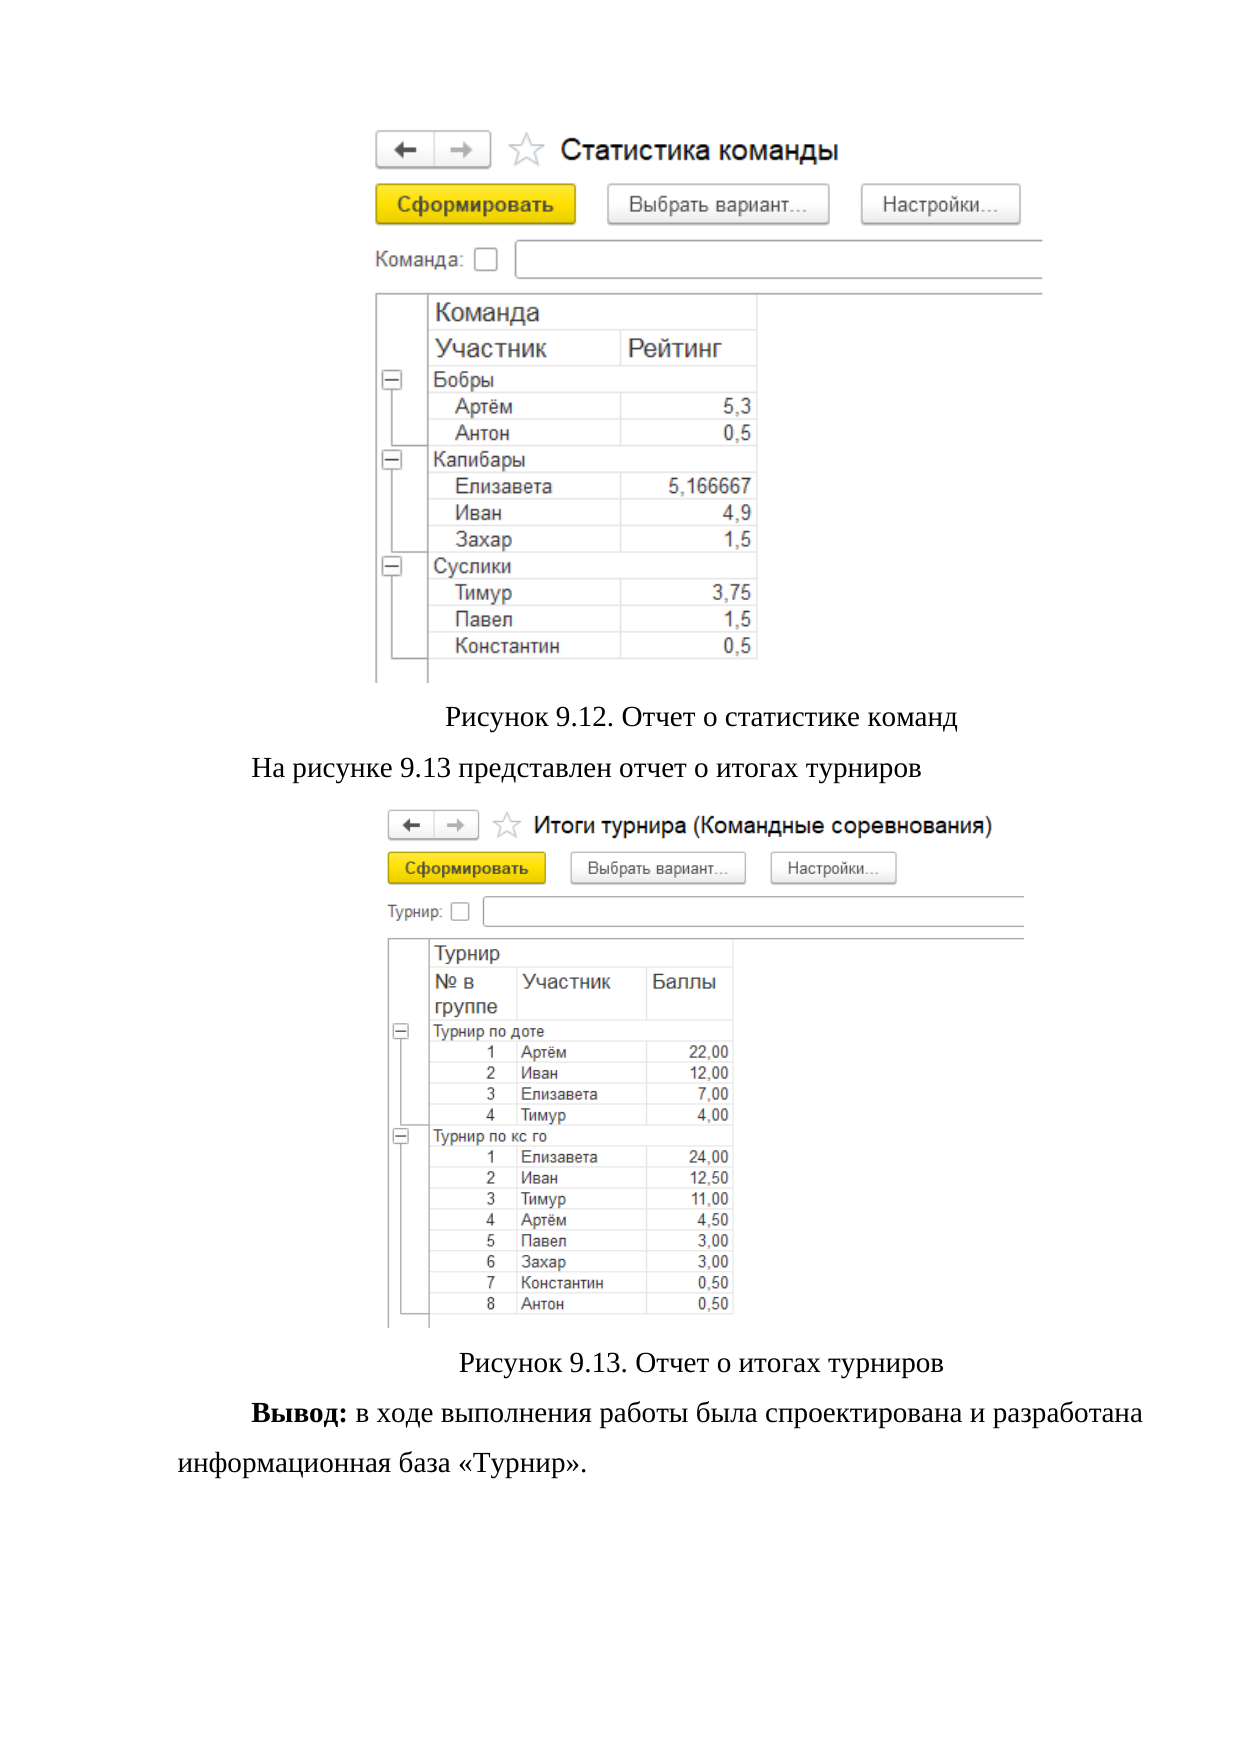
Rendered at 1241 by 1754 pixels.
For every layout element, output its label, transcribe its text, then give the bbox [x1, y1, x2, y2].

text На рисунке 9.13 представлен отчет о итогах турниров [177, 750, 1152, 783]
picture [378, 800, 1024, 1328]
picture [360, 118, 1043, 683]
text Рисунок 9.12. Отчет о статистике команд [177, 699, 1152, 733]
text Вывод: в ходе выполнения работы была спроектирована и разработана информационная база «Турнир». [177, 1395, 1152, 1479]
text Рисунок 9.13. Отчет о итогах турниров [177, 1345, 1152, 1378]
